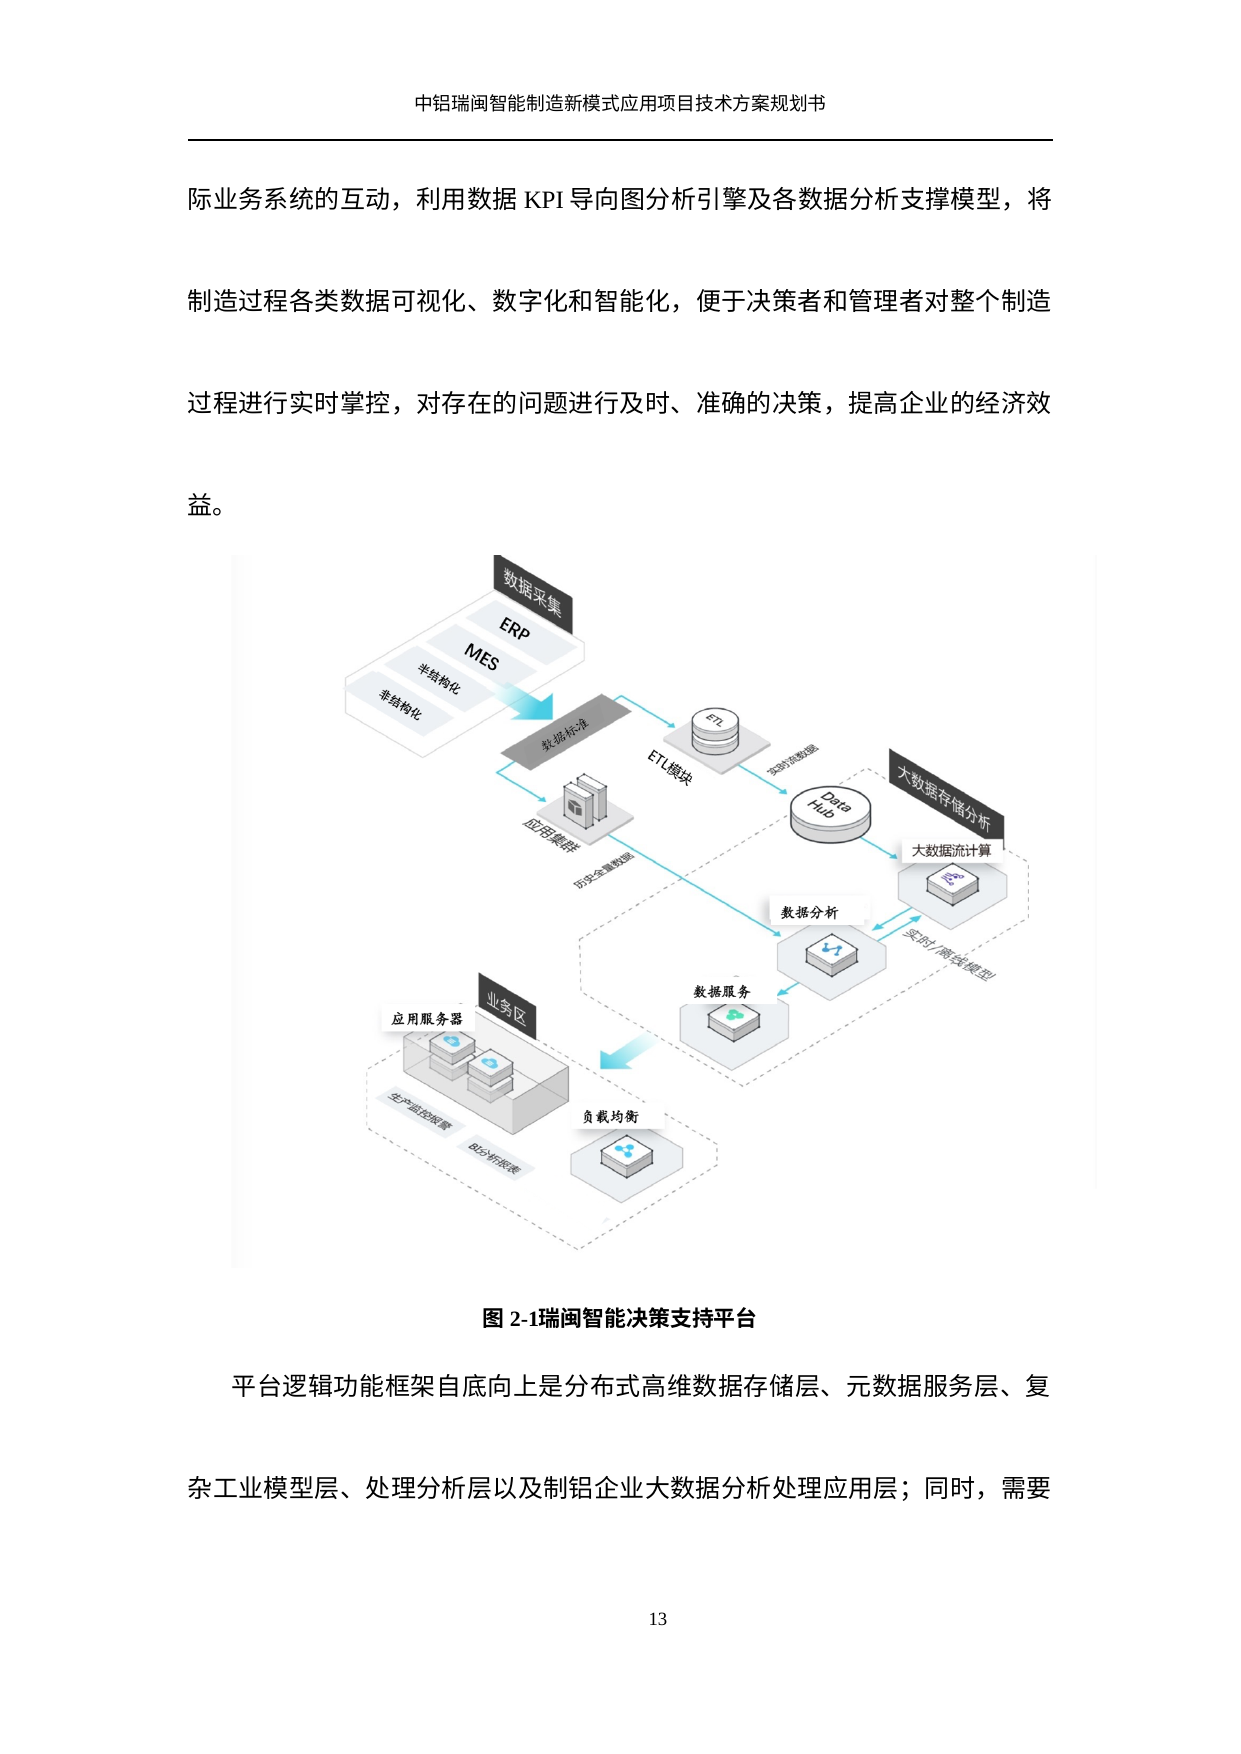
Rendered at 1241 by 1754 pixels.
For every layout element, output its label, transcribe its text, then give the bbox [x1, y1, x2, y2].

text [187, 164, 1053, 537]
picture [231, 555, 1097, 1268]
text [187, 1351, 1053, 1521]
